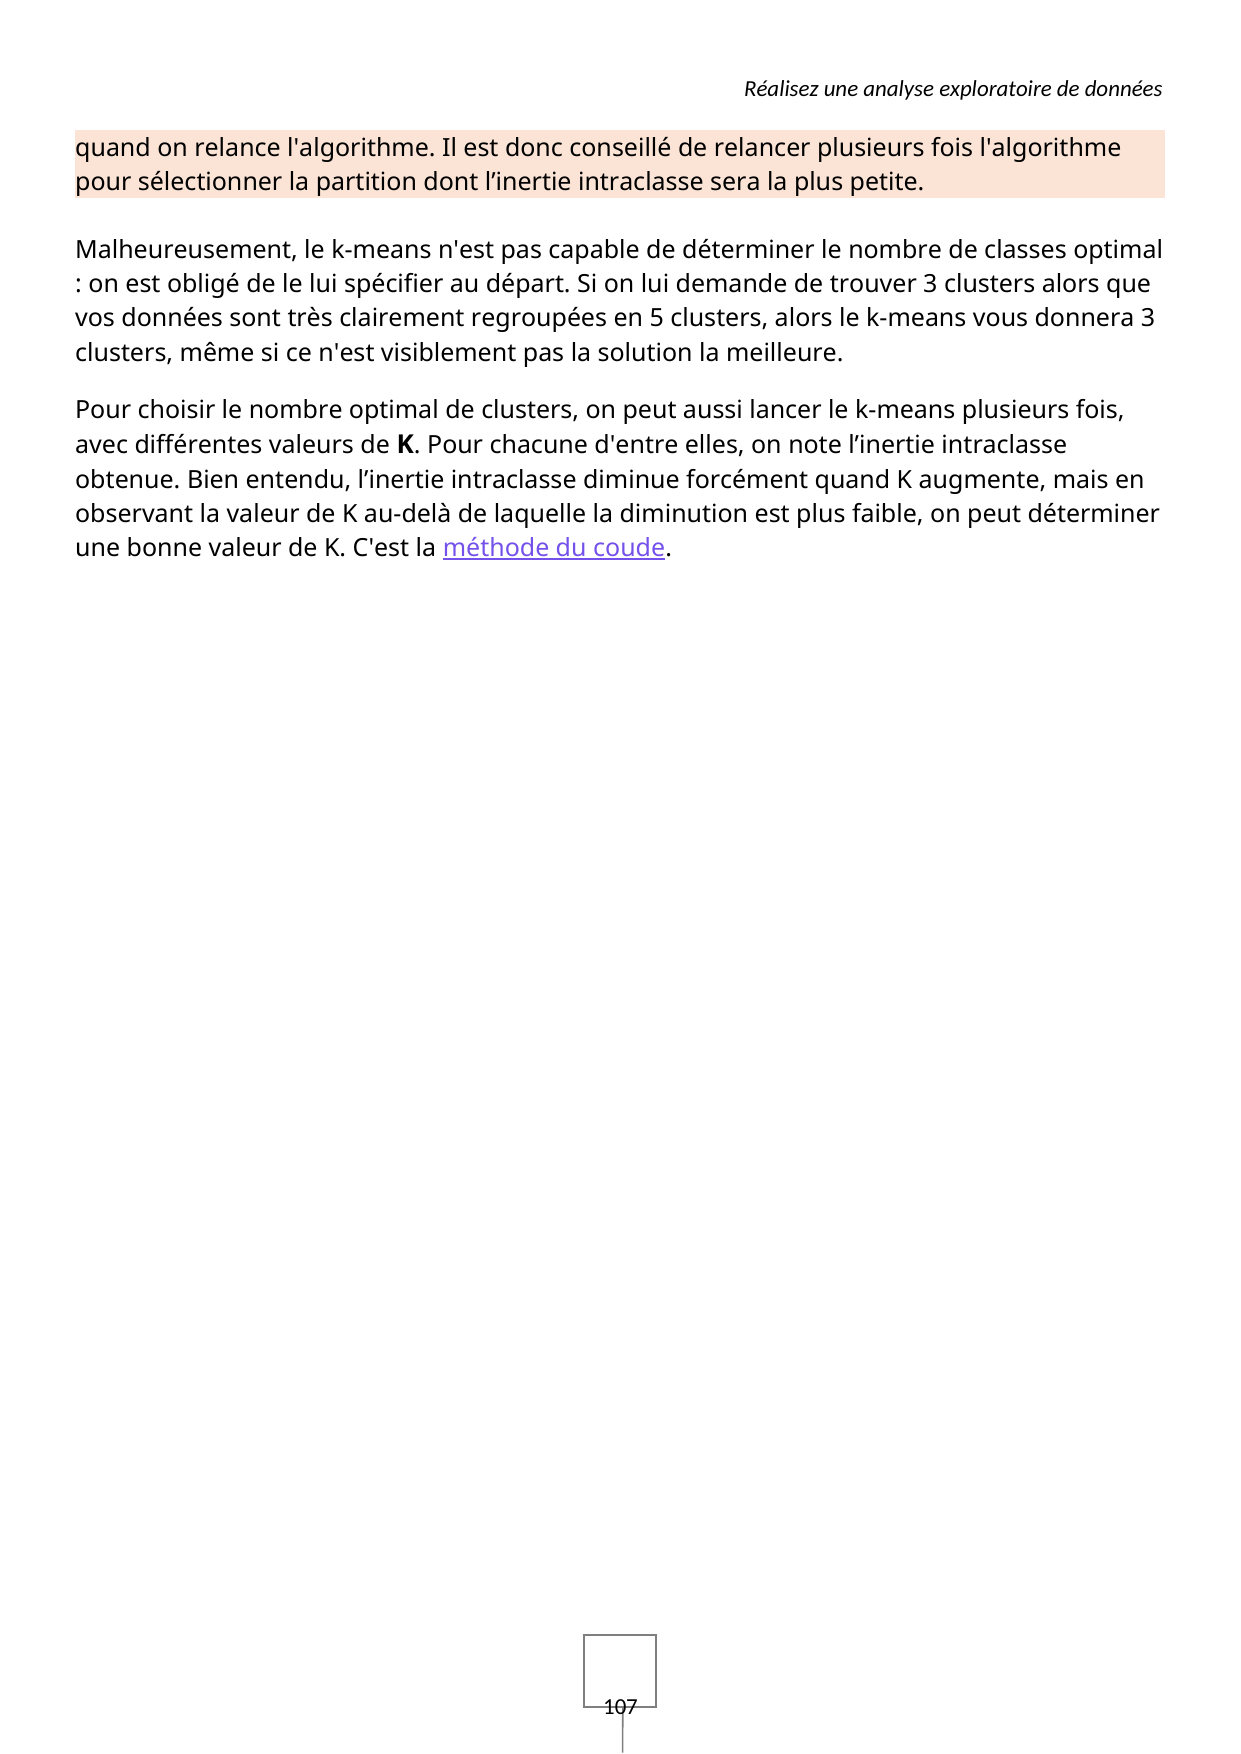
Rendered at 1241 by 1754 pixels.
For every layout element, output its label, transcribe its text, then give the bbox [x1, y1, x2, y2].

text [75, 130, 1165, 198]
text Pour choisir le nombre optimal de clusters, on peut aussi lancer le k-means plusieurs fois, avec différentes valeurs de K. Pour chacune d'entre elles, on note l’inertie intraclasse obtenue. Bien entendu, l’inertie intraclasse diminue forcément quand K augmente, mais en observant la valeur de K au-delà de laquelle la diminution est plus faible, on peut déterminer une bonne valeur de K. C'est la méthode du coude. [75, 392, 1165, 563]
text Malheureusement, le k-means n'est pas capable de déterminer le nombre de classes optimal : on est obligé de le lui spécifier au départ. Si on lui demande de trouver 3 clusters alors que vos données sont très clairement regroupées en 5 clusters, alors le k-means vous donnera 3 clusters, même si ce n'est visiblement pas la solution la meilleure. [75, 232, 1165, 368]
